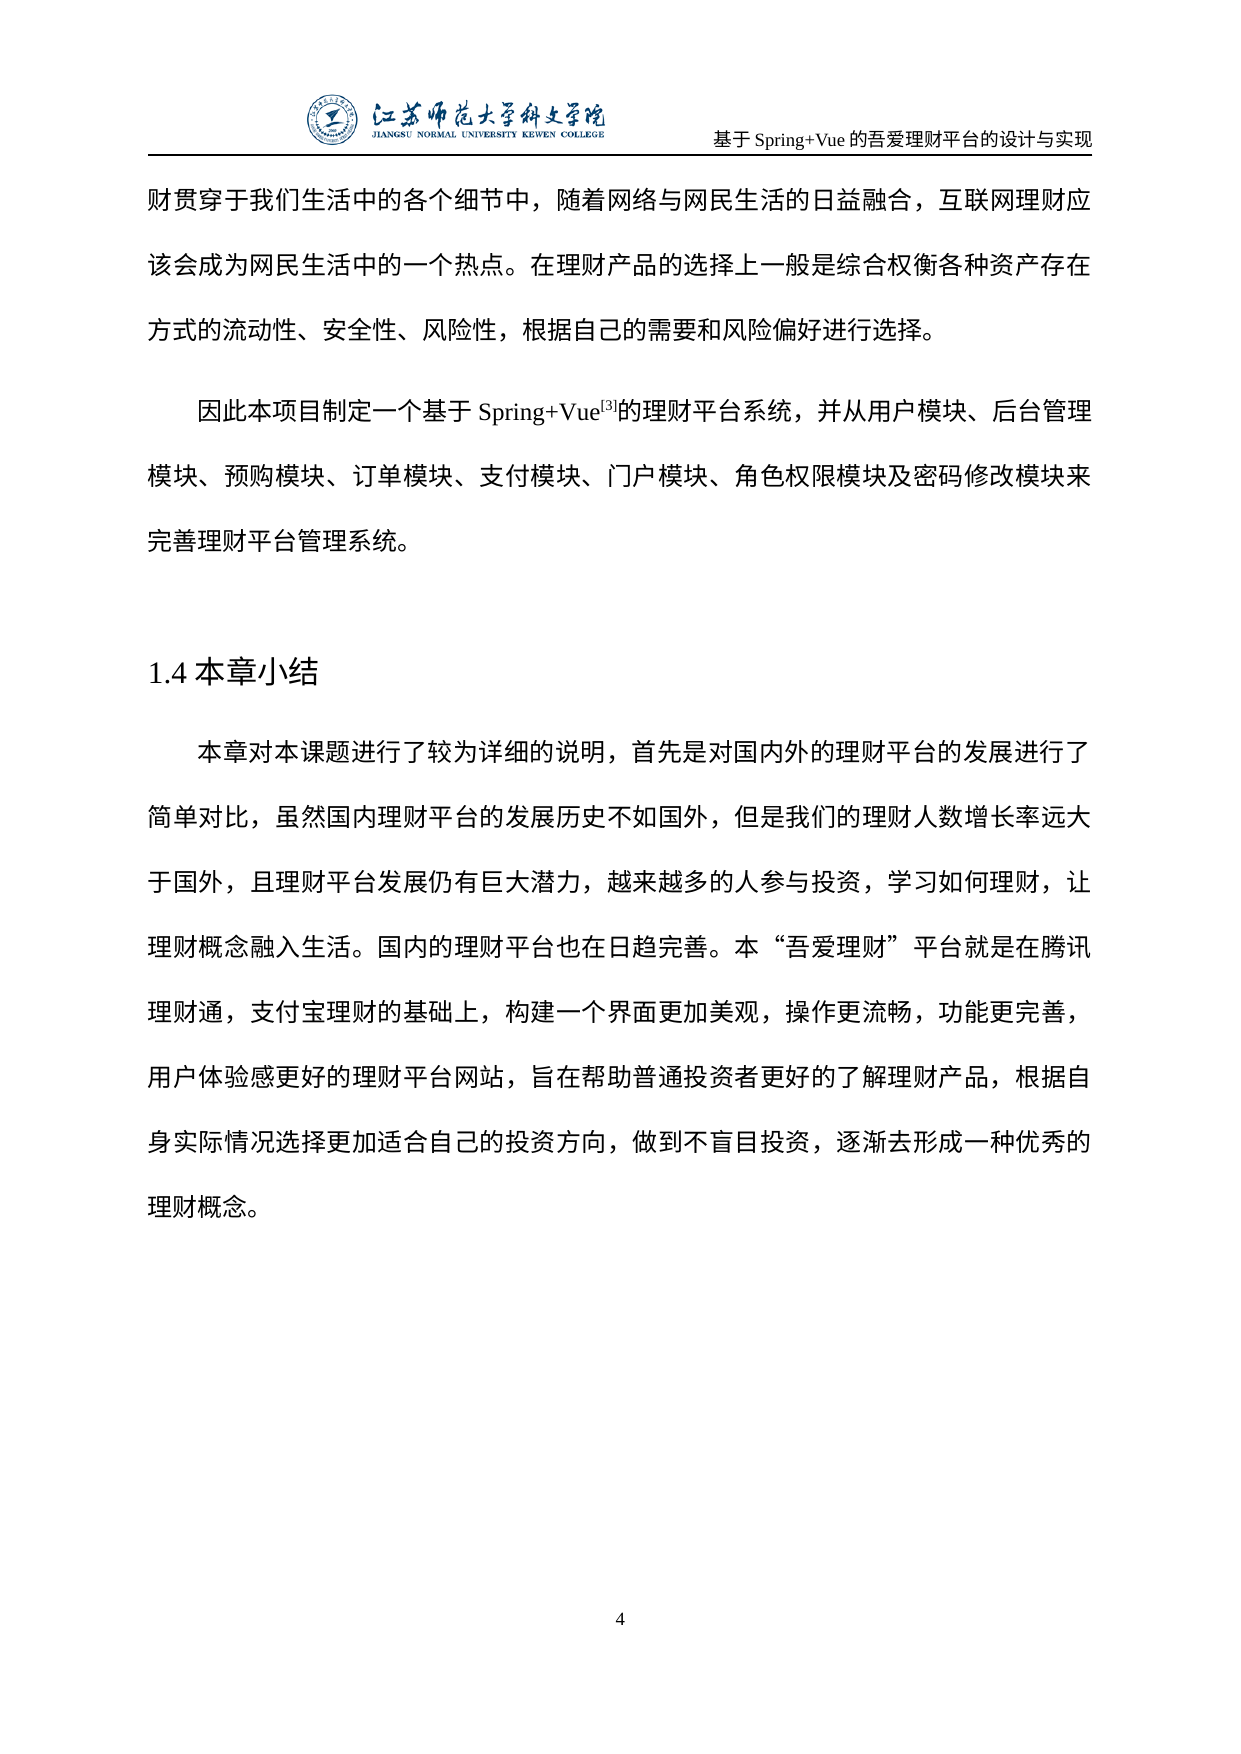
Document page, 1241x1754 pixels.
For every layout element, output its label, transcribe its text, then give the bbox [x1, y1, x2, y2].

text 因此本项目制定一个基于Spring+Vue[3]的理财平台系统，并从用户模块、后台管理模块、预购模块、订单模块、支付模块、门户模块、角色权限模块及密码修改模块来完善理财平台管理系统。 [148, 377, 1092, 572]
text 互联网理财是一种新事物，让我们在应用中学习，逐步提高自己的理财能力，理财贯穿于我们生活中的各个细节中，随着网络与网民生活的日益融合，互联网理财应该会成为网民生活中的一个热点。在理财产品的选择上一般是综合权衡各种资产存在方式的流动性、安全性、风险性，根据自己的需要和风险偏好进行选择。 [148, 166, 1092, 361]
picture [292, 88, 620, 147]
subtitle 1.4 本章小结 [148, 637, 1092, 702]
text 本章对本课题进行了较为详细的说明，首先是对国内外的理财平台的发展进行了简单对比，虽然国内理财平台的发展历史不如国外，但是我们的理财人数增长率远大于国外，且理财平台发展仍有巨大潜力，越来越多的人参与投资，学习如何理财，让理财概念融入生活。国内的理财平台也在日趋完善。本“吾爱理财”平台就是在腾讯理财通，支付宝理财的基础上，构建一个界面更加美观，操作更流畅，功能更完善，用户体验感更好的理财平台网站，旨在帮助普通投资者更好的了解理财产品，根据自身实际情况选择更加适合自己的投资方向，做到不盲目投资，逐渐去形成一种优秀的理财概念。 [148, 718, 1092, 1238]
